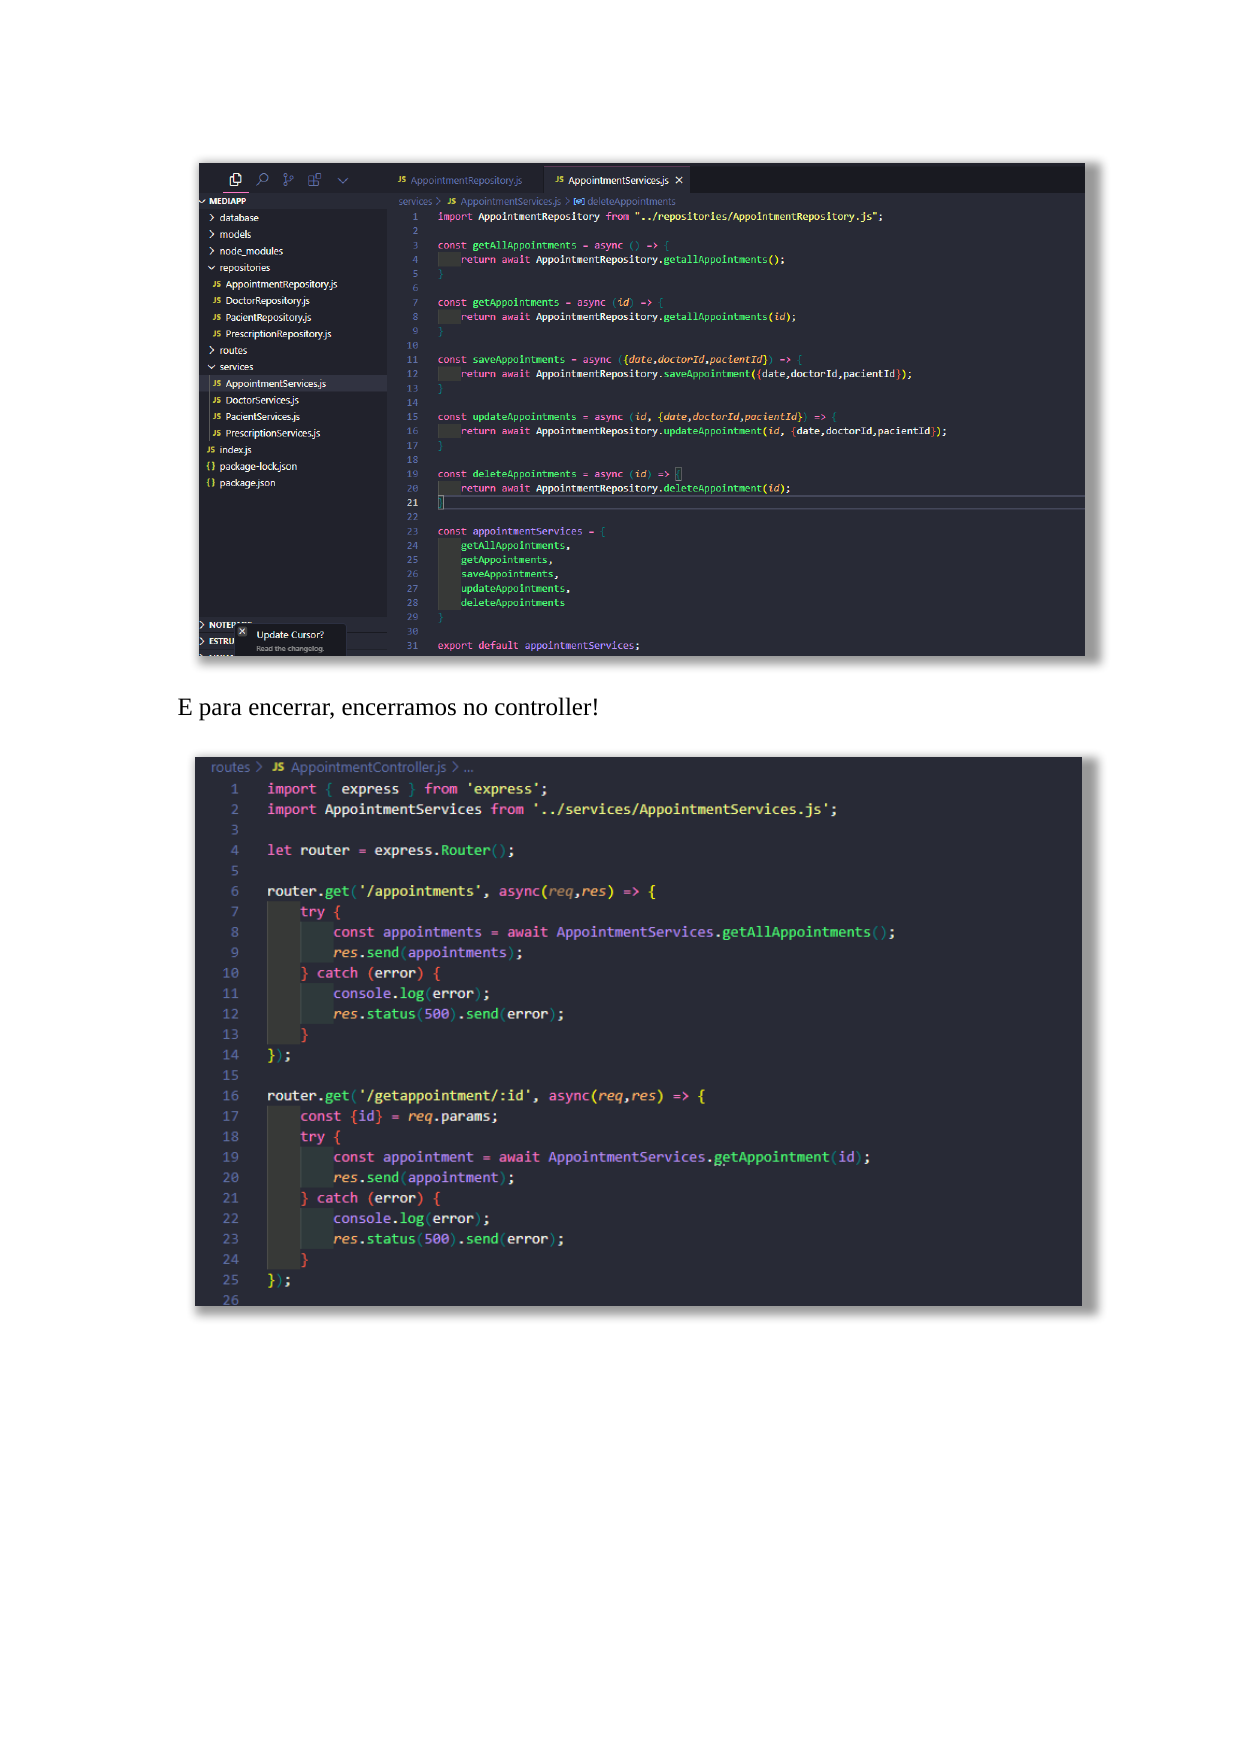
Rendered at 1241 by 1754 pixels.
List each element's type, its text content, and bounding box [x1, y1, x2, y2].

picture [199, 163, 1085, 656]
text E para encerrar, encerramos no controller! [177, 692, 1063, 720]
picture [195, 757, 1082, 1306]
